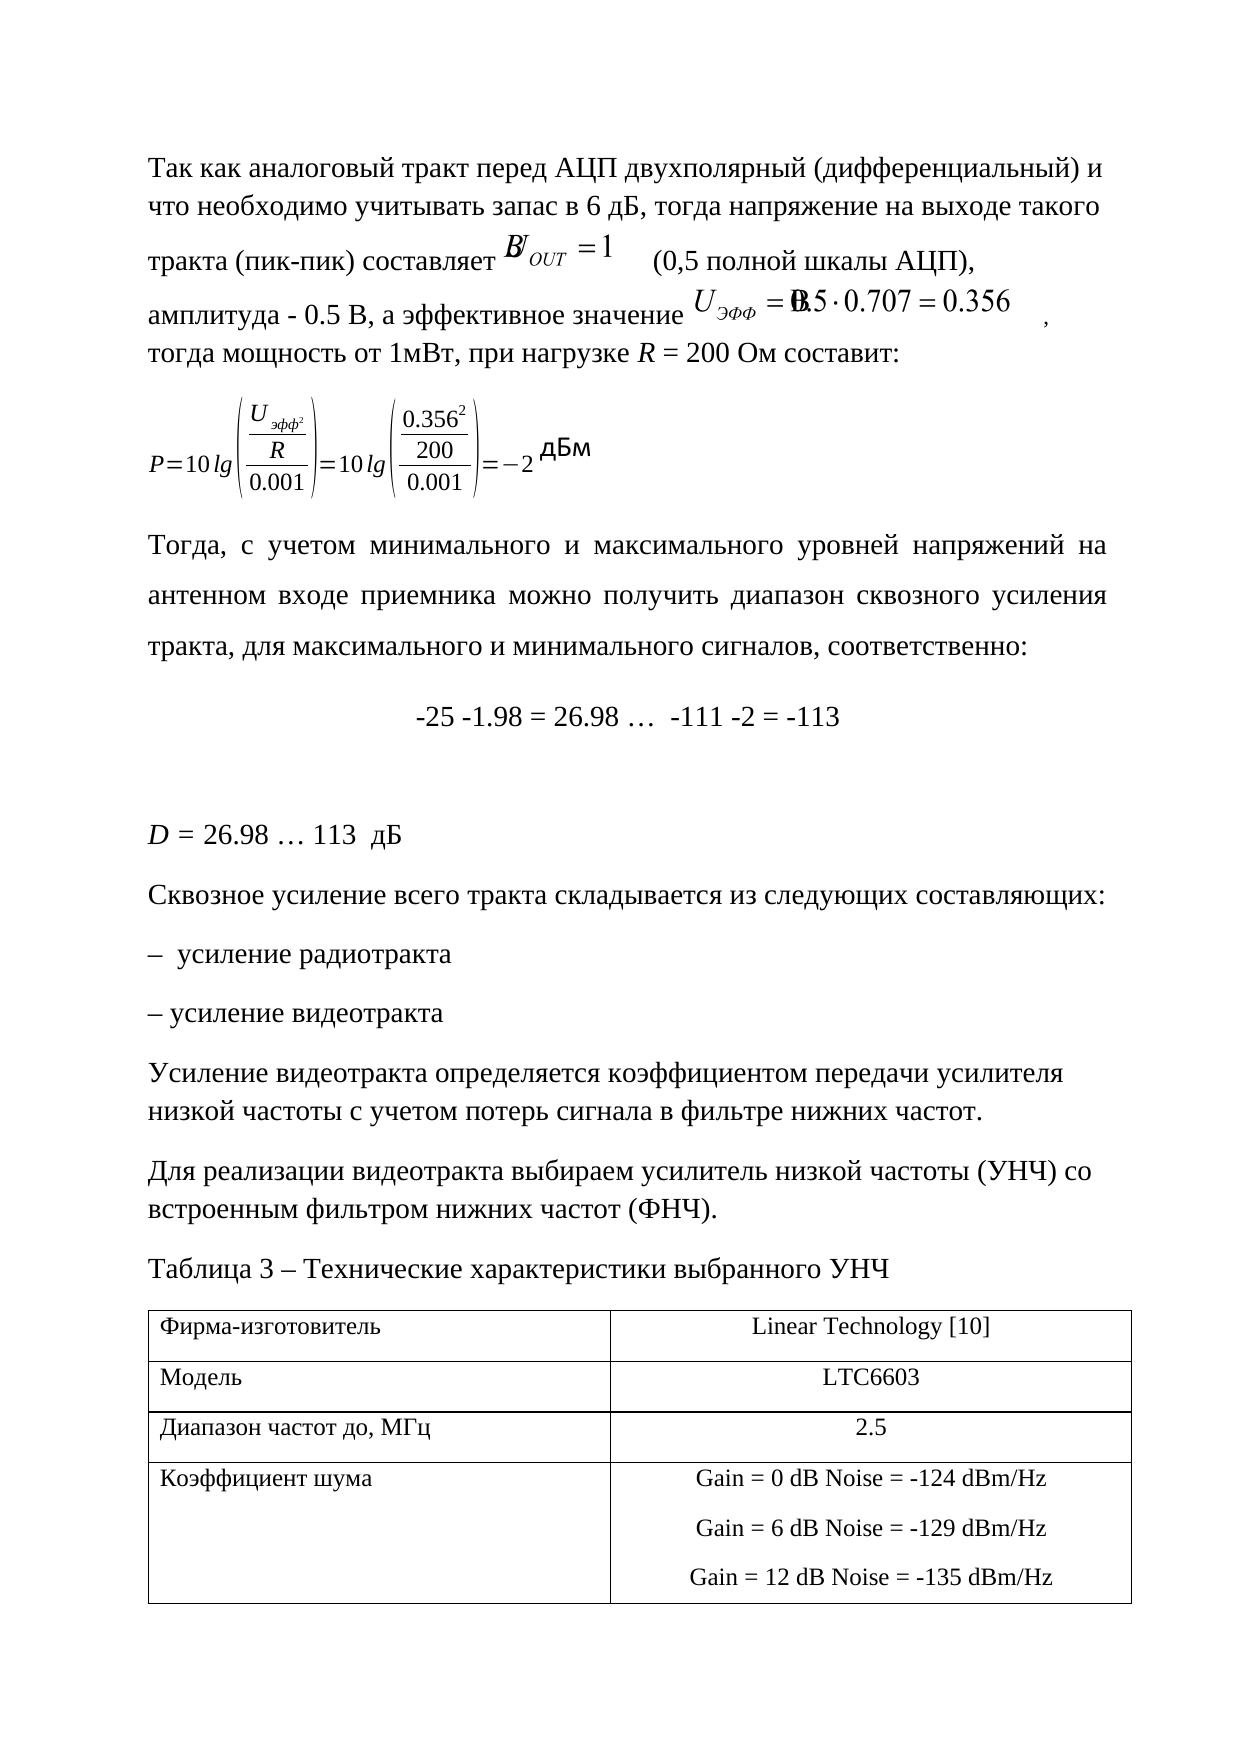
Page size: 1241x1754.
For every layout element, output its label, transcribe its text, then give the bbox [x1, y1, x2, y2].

table_cell LTC6603 [611, 1362, 1131, 1411]
picture [503, 227, 647, 271]
text Усиление видеотракта определяется коэффициентом передачи усилителя низкой частоты с учетом потерь сигнала в фильтре нижних частот. [148, 1055, 1107, 1127]
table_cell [611, 1463, 1131, 1603]
picture [691, 282, 1043, 325]
text дБм [148, 395, 1107, 501]
table_header Linear Technology [10] [611, 1311, 1131, 1361]
table_cell Коэффициент шума [149, 1463, 610, 1603]
table_cell Модель [149, 1362, 610, 1411]
text – усиление радиотракта [148, 936, 1107, 970]
text Сквозное усиление всего тракта складывается из следующих составляющих: [148, 877, 1107, 910]
text Таблица 3 – Технические характеристики выбранного УНЧ [148, 1251, 1107, 1284]
text Для реализации видеотракта выбираем усилитель низкой частоты (УНЧ) со встроенным фильтром нижних частот (ФНЧ). [148, 1153, 1107, 1225]
text – усиление видеотракта [148, 996, 1107, 1029]
table_header Фирма-изготовитель [149, 1311, 610, 1361]
text D = 26.98 … 113 дБ [148, 817, 1107, 851]
table_cell 2.5 [611, 1413, 1131, 1462]
table_cell Диапазон частот до, МГц [149, 1413, 610, 1462]
text Тогда, с учетом минимального и максимального уровней напряжений на антенном входе приемника можно получить диапазон сквозного усиления тракта, для максимального и минимального сигналов, соответственно: [148, 527, 1107, 661]
text Так как аналоговый тракт перед АЦП двухполярный (дифференциальный) и что необходимо учитывать запас в 6 дБ, тогда напряжение на выходе такого тракта (пик-пик) составляет (0,5 полной шкалы АЦП), амплитуда - 0.5 В, а эффективное значение , тогда мощность от 1мВт, при нагрузке R = 200 Ом составит: [148, 150, 1107, 369]
text -25 -1.98 = 26.98 … -111 -2 = -113 [148, 699, 1107, 732]
